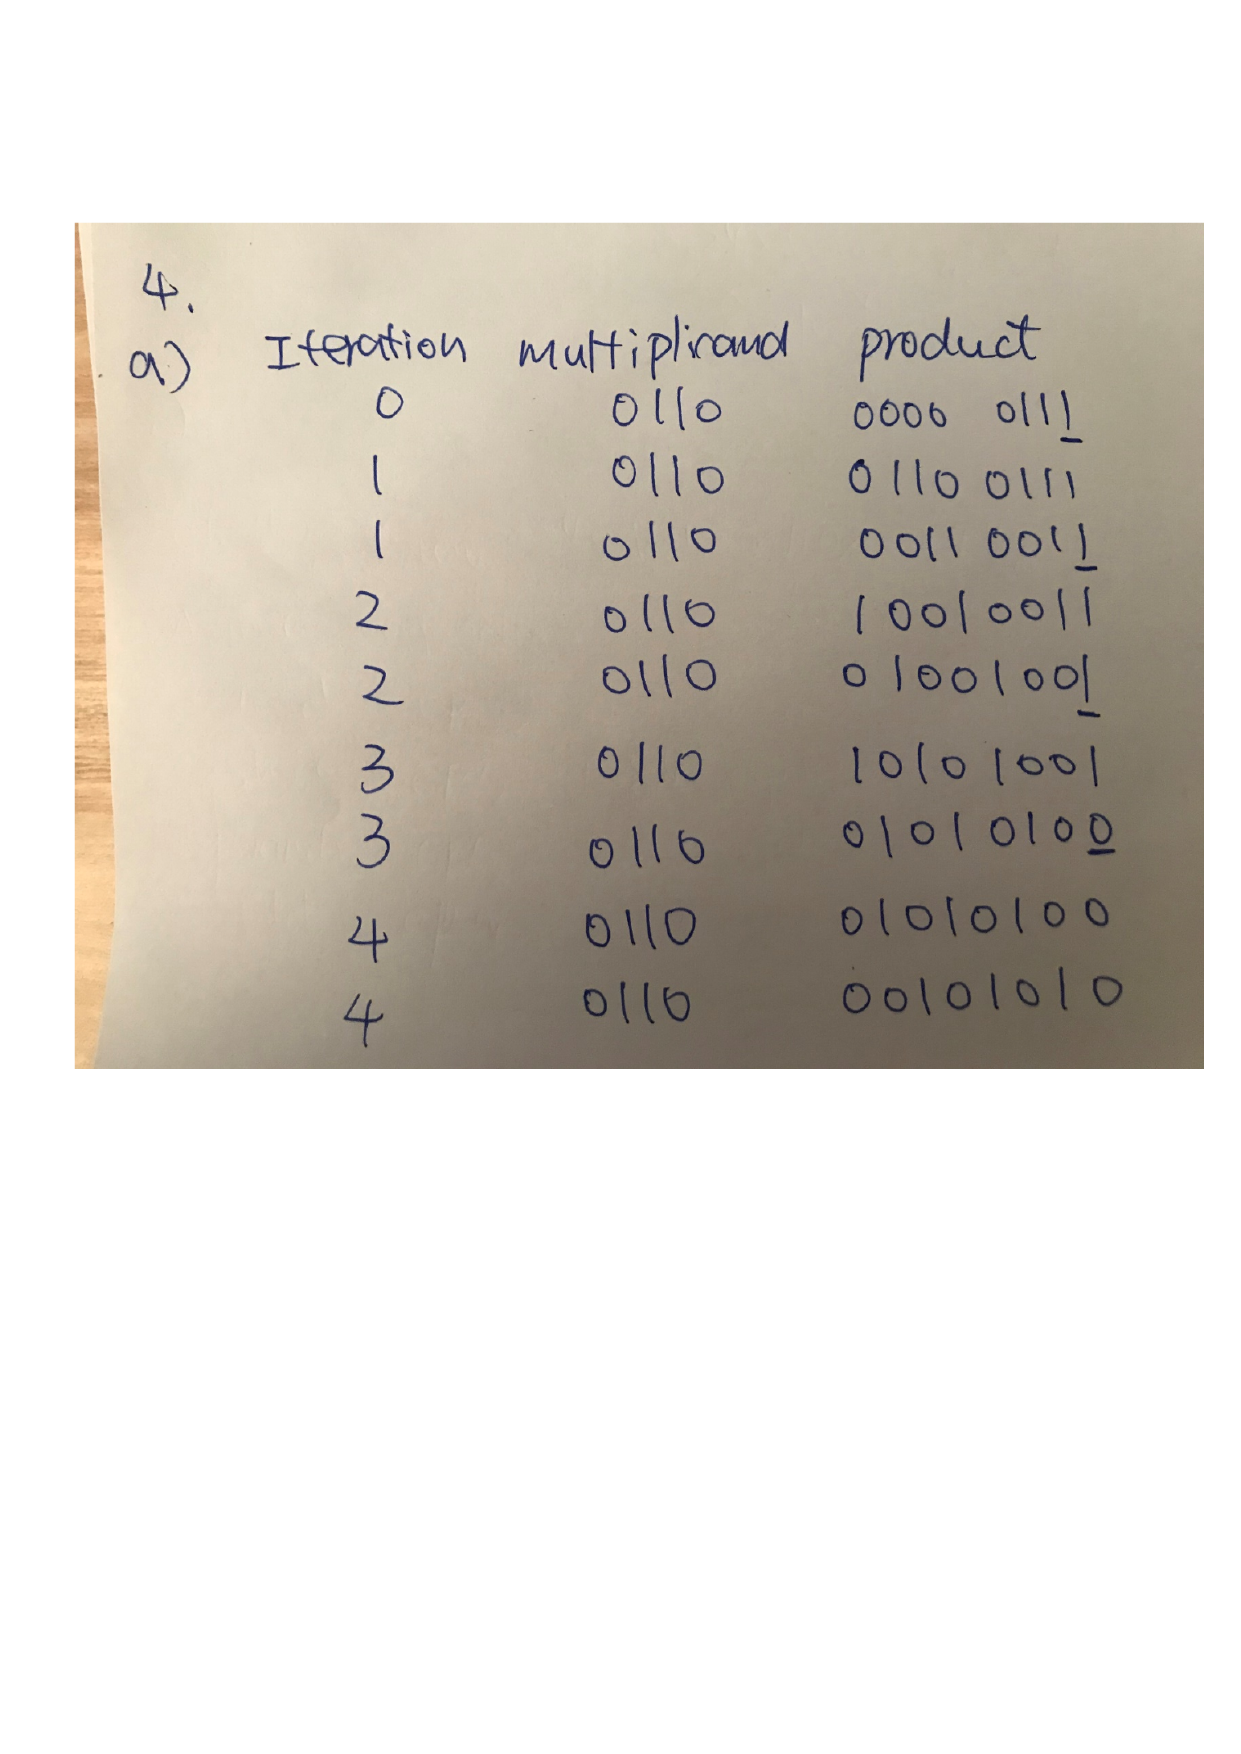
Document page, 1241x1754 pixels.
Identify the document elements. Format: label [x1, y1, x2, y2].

picture [76, 223, 1203, 1069]
